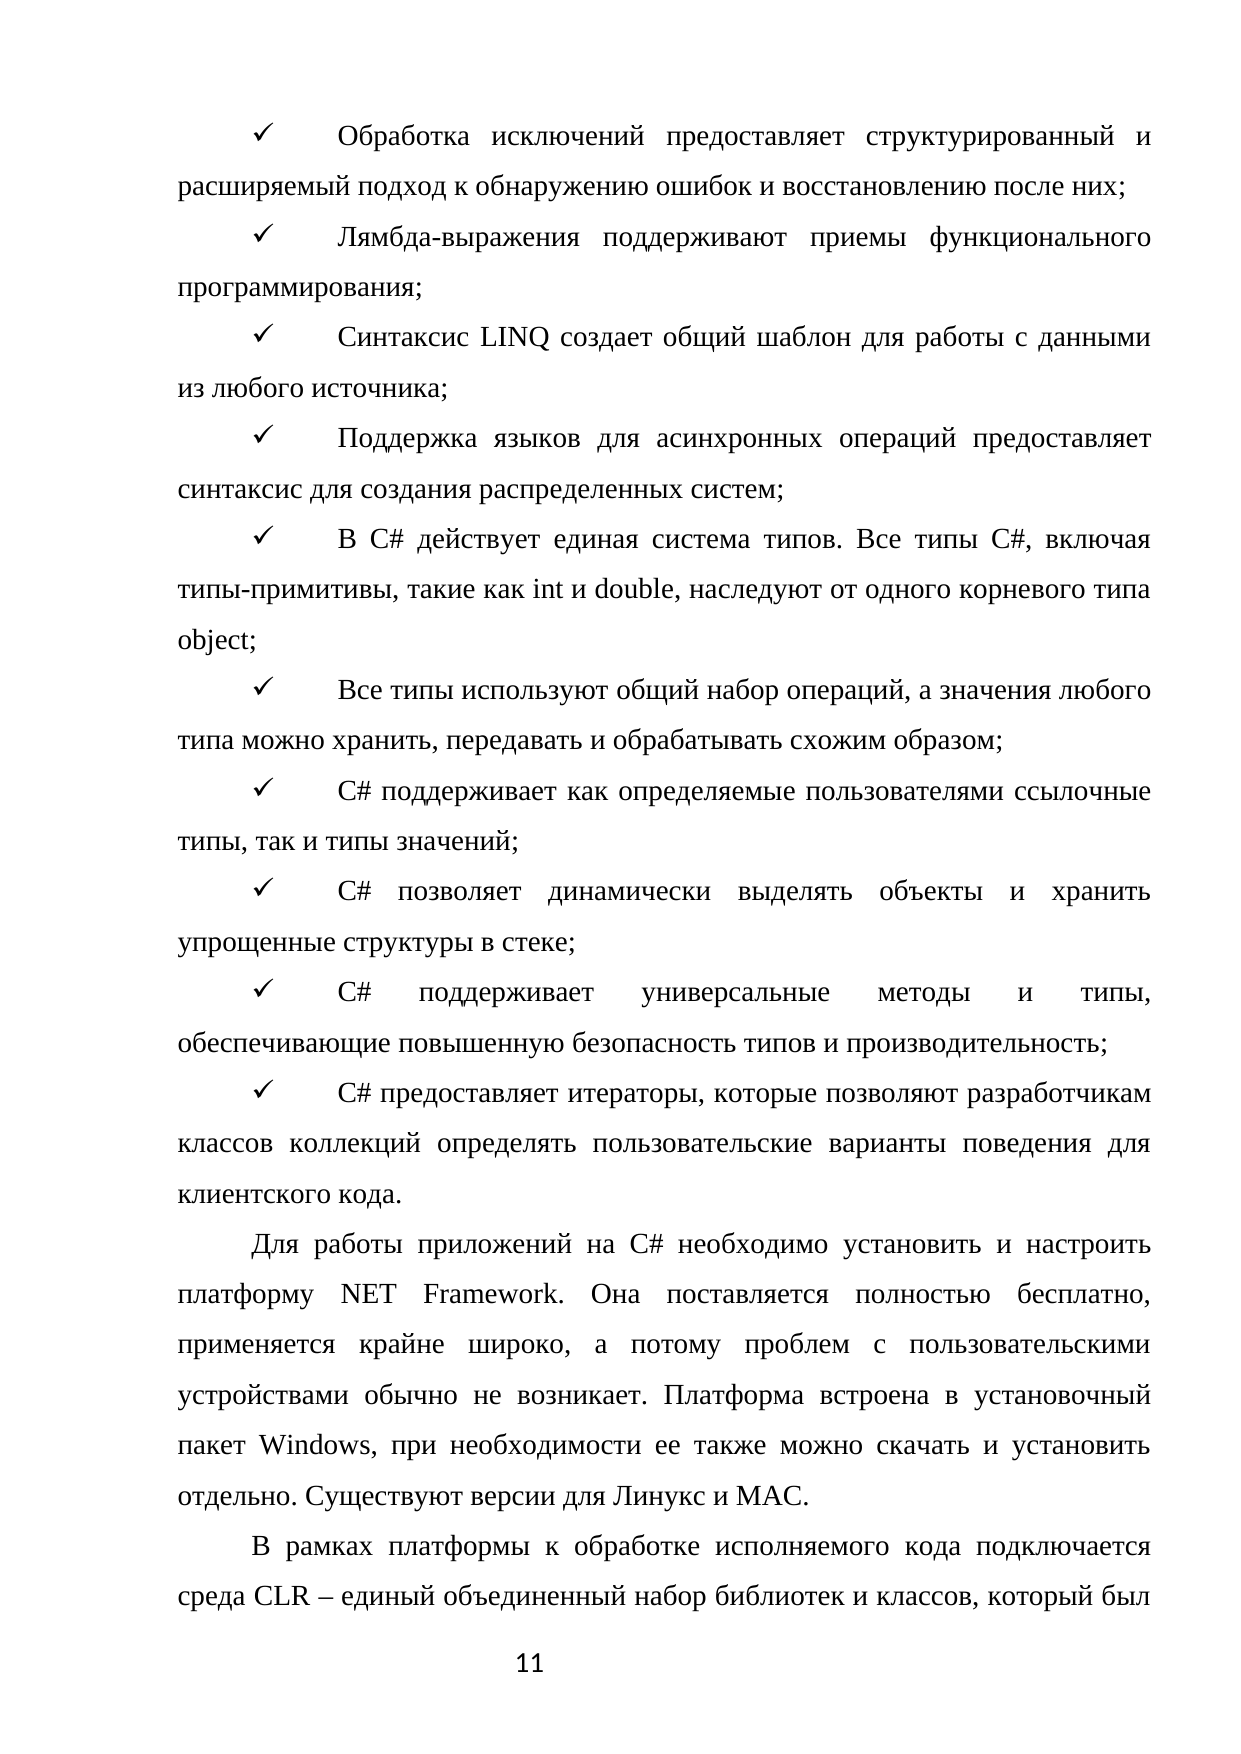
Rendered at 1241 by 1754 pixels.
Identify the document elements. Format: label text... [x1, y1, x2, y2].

text C# поддерживает как определяемые пользователями ссылочные типы, так и типы значений; [177, 773, 1152, 857]
text Лямбда-выражения поддерживают приемы функционального программирования; [177, 219, 1152, 303]
text C# позволяет динамически выделять объекты и хранить упрощенные структуры в стеке; [177, 873, 1152, 957]
text C# поддерживает универсальные методы и типы, обеспечивающие повышенную безопасность типов и производительность; [177, 974, 1152, 1058]
text Обработка исключений предоставляет структурированный и расширяемый подход к обнаружению ошибок и восстановлению после них; [177, 118, 1152, 202]
text Поддержка языков для асинхронных операций предоставляет синтаксис для создания распределенных систем; [177, 420, 1152, 504]
text Синтаксис LINQ создает общий шаблон для работы с данными из любого источника; [177, 319, 1152, 403]
text C# предоставляет итераторы, которые позволяют разработчикам классов коллекций определять пользовательские варианты поведения для клиентского кода. [177, 1075, 1152, 1209]
text Все типы используют общий набор операций, а значения любого типа можно хранить, передавать и обрабатывать схожим образом; [177, 672, 1152, 756]
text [177, 1528, 1152, 1612]
text В C# действует единая система типов. Все типы C#, включая типы-примитивы, такие как int и double, наследуют от одного корневого типа object; [177, 521, 1152, 655]
text Для работы приложений на C# необходимо установить и настроить платформу NET Framework. Она поставляется полностью бесплатно, применяется крайне широко, а потому проблем с пользовательскими устройствами обычно не возникает. Платформа встроена в установочный пакет Windows, при необходимости ее также можно скачать и установить отдельно. Существуют версии для Линукс и MAC. [177, 1226, 1152, 1511]
